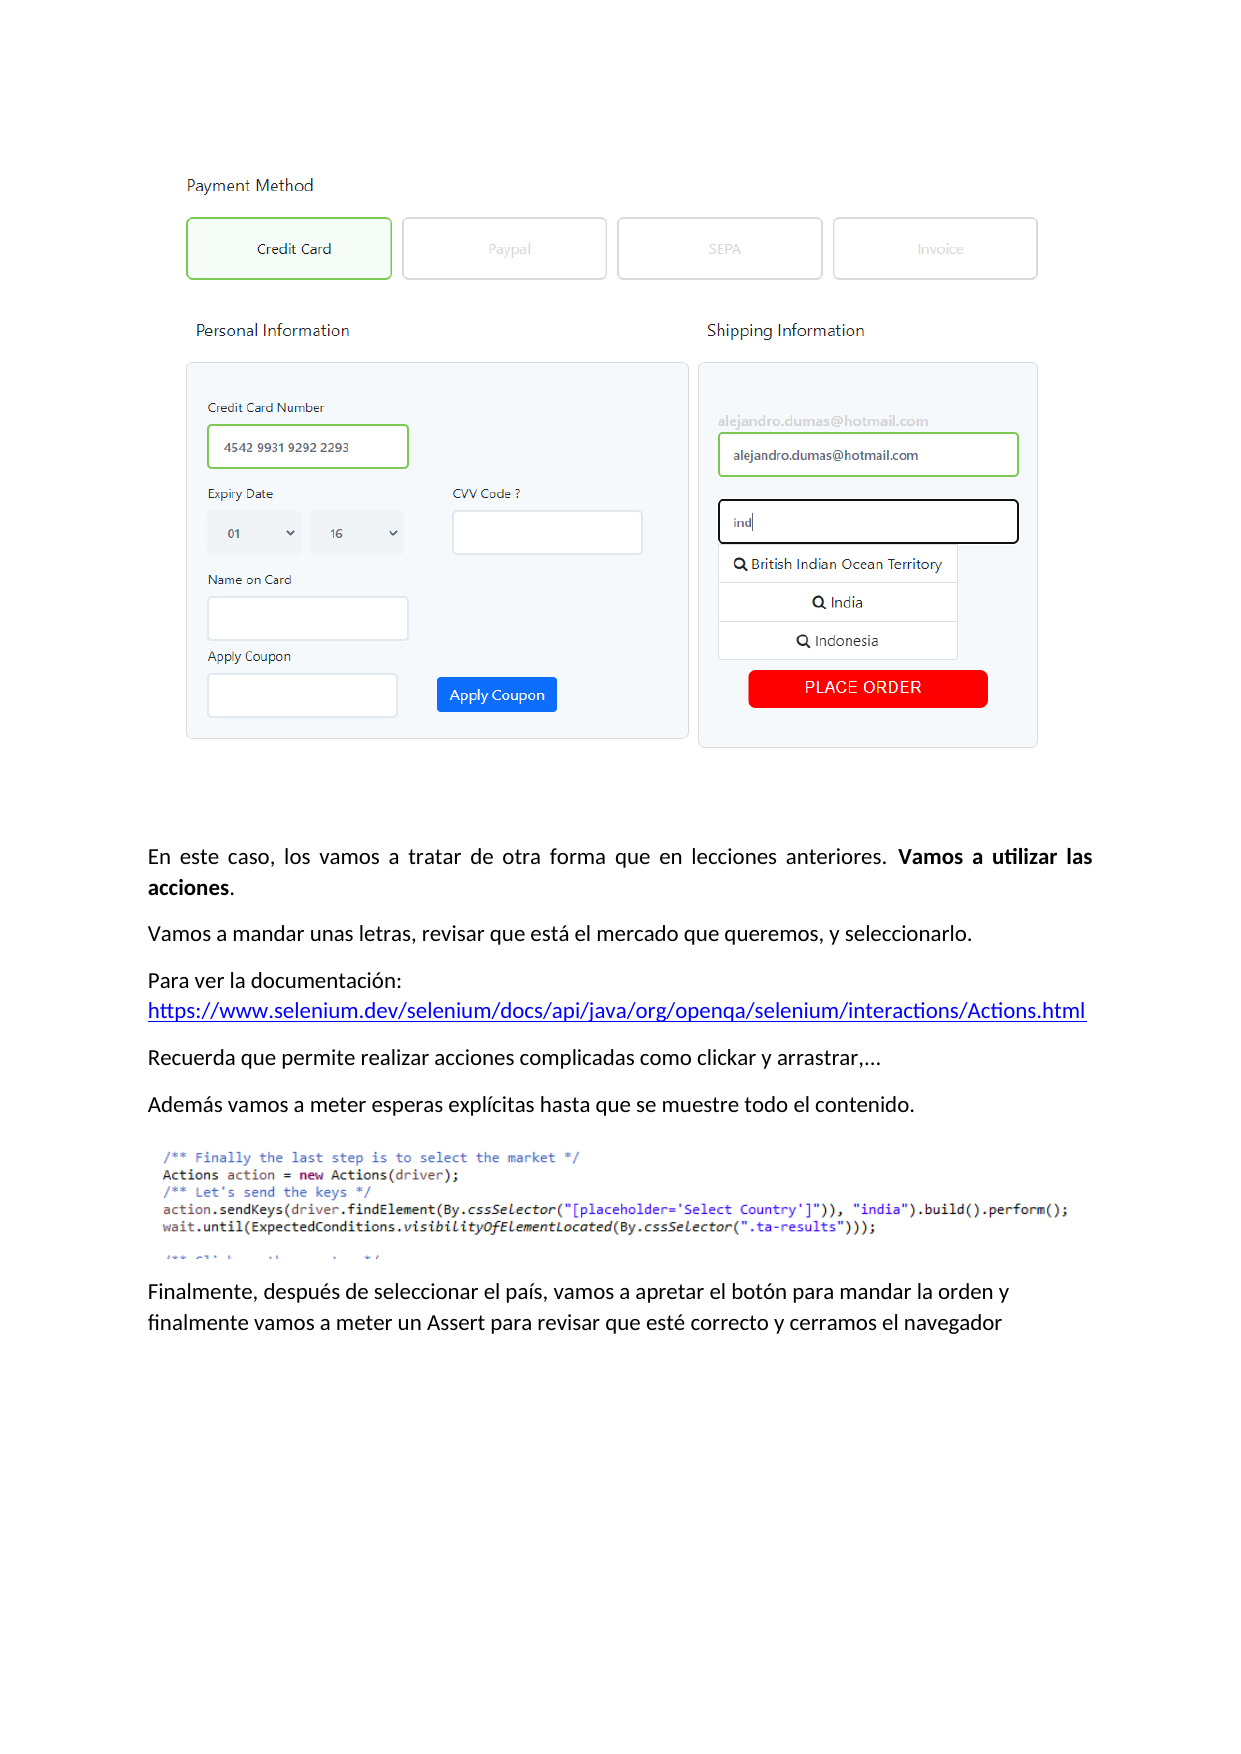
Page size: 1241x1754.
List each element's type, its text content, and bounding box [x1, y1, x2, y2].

text Finalmente, después de seleccionar el país, vamos a apretar el botón para mandar la orden y finalmente vamos a meter un Assert para revisar que esté correcto y cerramos el navegador [148, 1277, 1093, 1336]
text Además vamos a meter esperas explícitas hasta que se muestre todo el contenido. [148, 1090, 1093, 1118]
text Recuerda que permite realizar acciones complicadas como clickar y arrastrar,... [148, 1043, 1093, 1072]
text Para ver la documentación: https://www.selenium.dev/selenium/docs/api/java/org/openqa/selenium/interactions/Actions.html [148, 966, 1093, 1025]
text En este caso, los vamos a tratar de otra forma que en lecciones anteriores. Vamos a utilizar las acciones. [148, 842, 1093, 901]
text Vamos a mandar unas letras, revisar que está el mercado que queremos, y seleccionarlo. [148, 919, 1093, 948]
picture [147, 147, 1093, 824]
picture [147, 1137, 1093, 1259]
